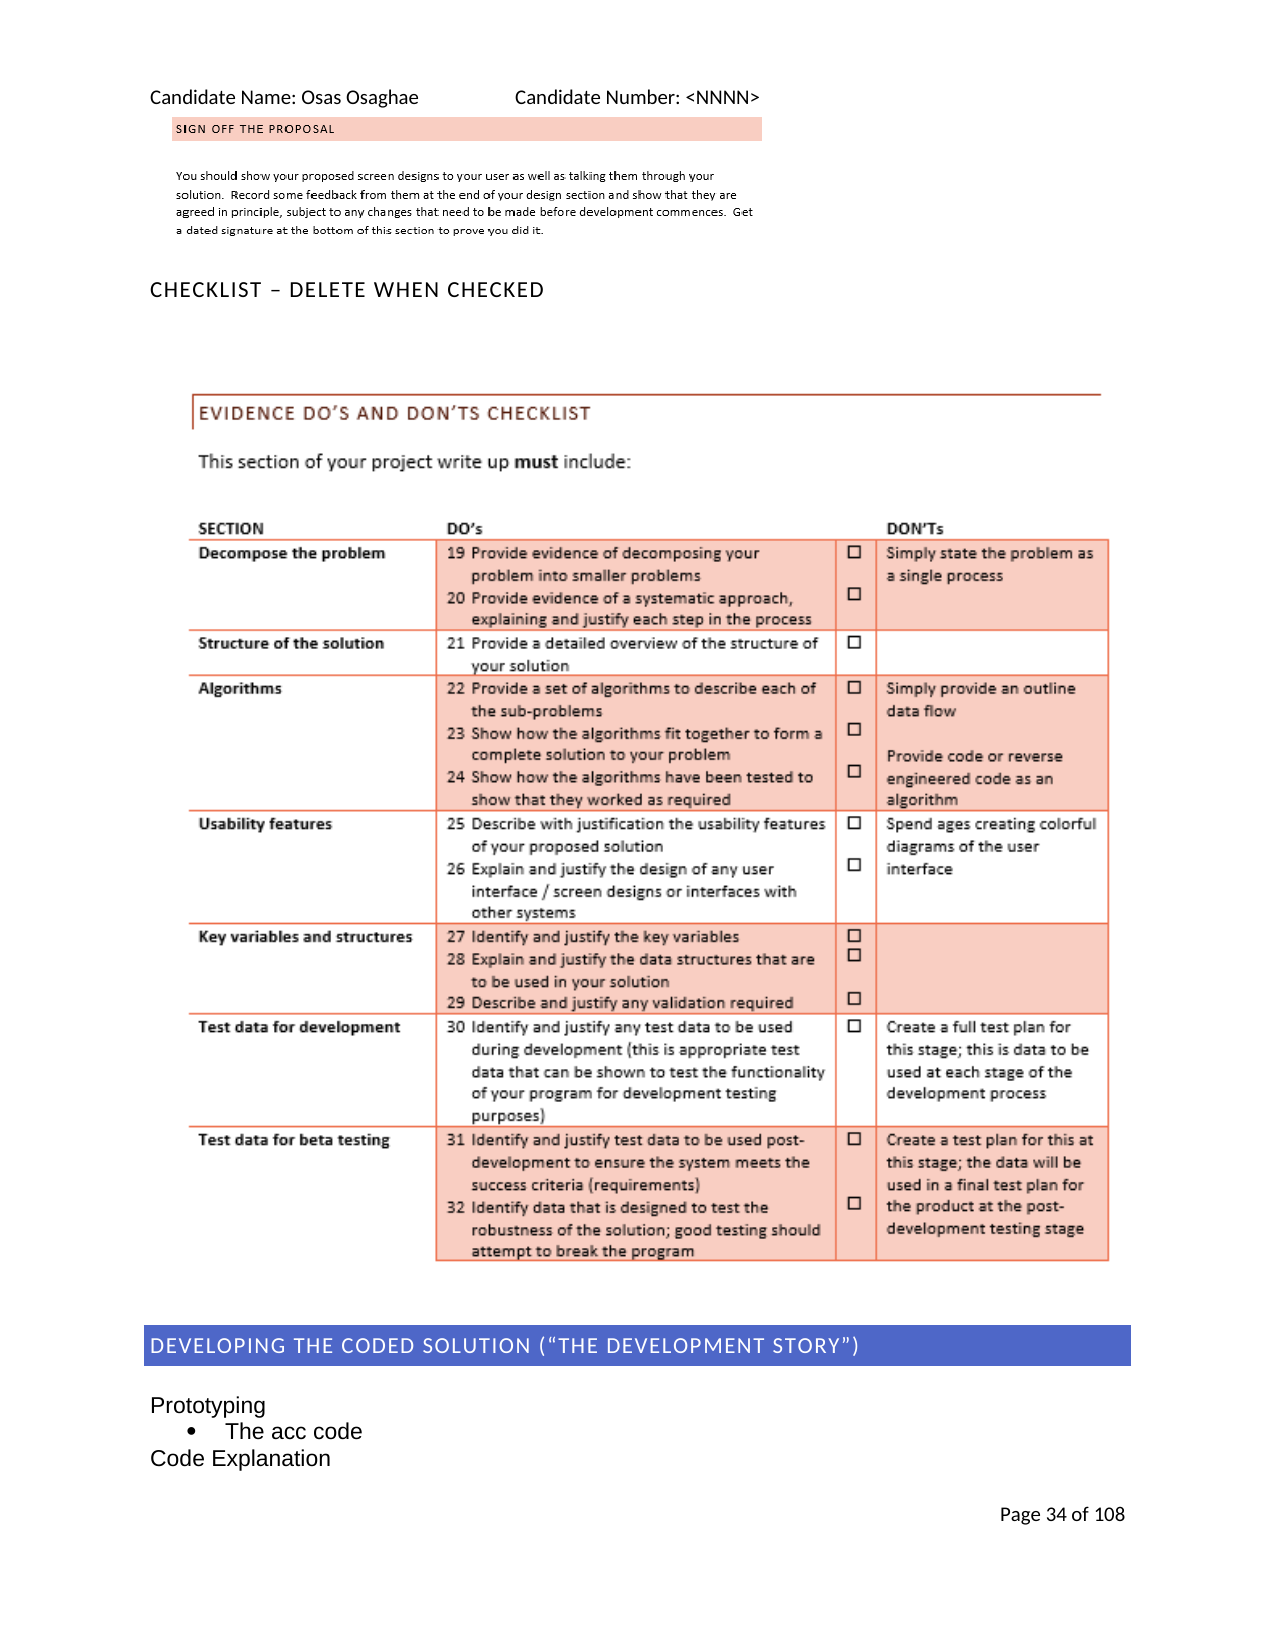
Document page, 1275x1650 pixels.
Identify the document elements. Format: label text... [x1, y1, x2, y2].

picture [150, 381, 1125, 1301]
text Prototyping [150, 1392, 1125, 1418]
text checklist – DELETE WHEN CHECKED [150, 275, 1125, 303]
subtitle Developing the coded solution (“The development story”) [150, 1331, 1125, 1359]
text Code Explanation [150, 1444, 1125, 1471]
list The acc code [187, 1418, 1125, 1444]
picture [150, 109, 784, 251]
